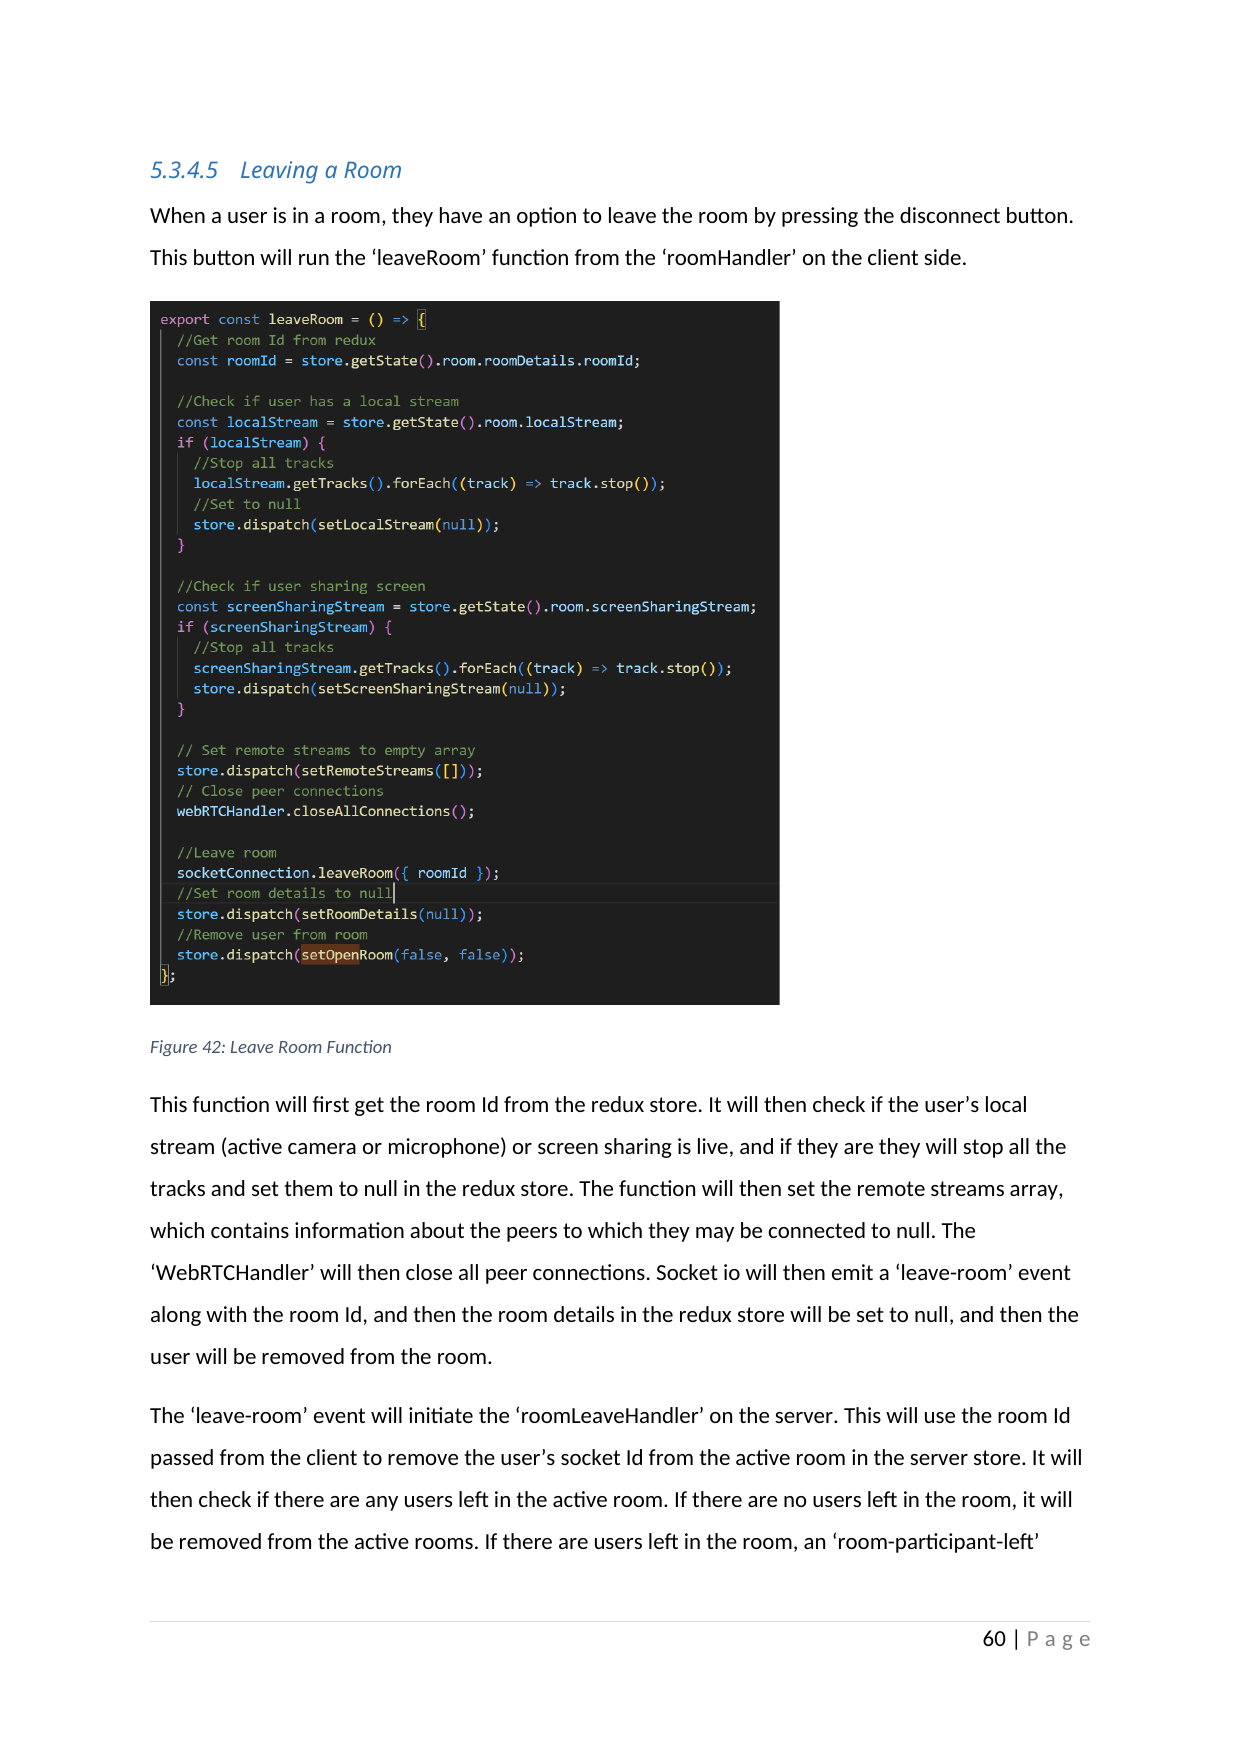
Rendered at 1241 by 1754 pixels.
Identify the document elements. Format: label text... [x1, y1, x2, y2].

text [150, 1401, 1090, 1555]
text When a user is in a room, they have an option to leave the room by pressing the disconnect button. This button will run the ‘leaveRoom’ function from the ‘roomHandler’ on the client side. [150, 201, 1090, 271]
subtitle Leaving a Room [150, 154, 1090, 185]
text Figure 42: Leave Room Function [150, 1035, 1090, 1058]
text This function will first get the room Id from the redux store. It will then check if the user’s local stream (active camera or microphone) or screen sharing is live, and if they are they will stop all the tracks and set them to null in the redux store. The function will then set the remote streams array, which contains information about the peers to which they may be connected to null. The ‘WebRTCHandler’ will then close all peer connections. Socket io will then emit a ‘leave-room’ event along with the room Id, and then the room details in the redux store will be set to null, and then the user will be removed from the room. [150, 1090, 1090, 1370]
picture [150, 301, 780, 1005]
